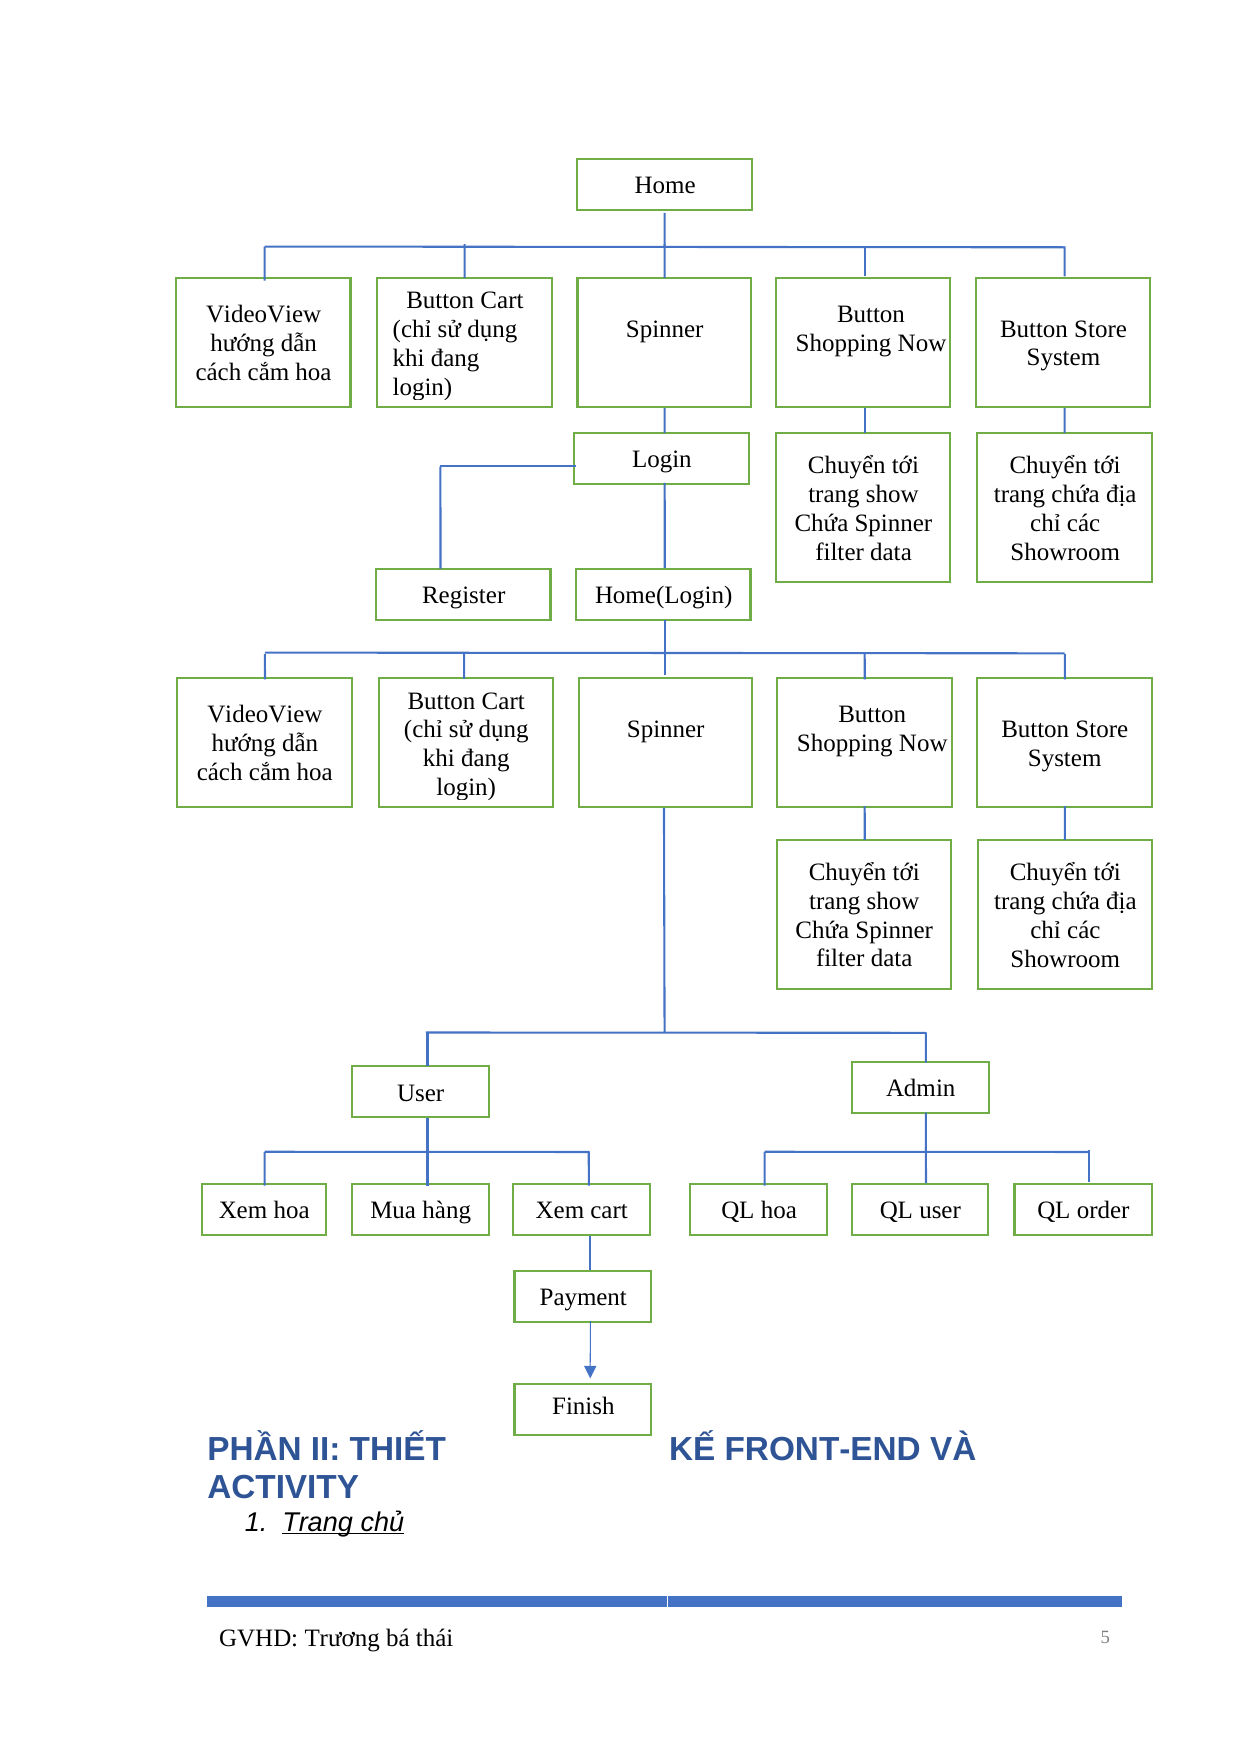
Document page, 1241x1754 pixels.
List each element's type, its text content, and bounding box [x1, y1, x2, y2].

list Trang chủ [244, 1506, 1122, 1537]
subtitle PHẦN II: THIẾT KẾ FRONT-END VÀ ACTIVITY [207, 1429, 1122, 1506]
